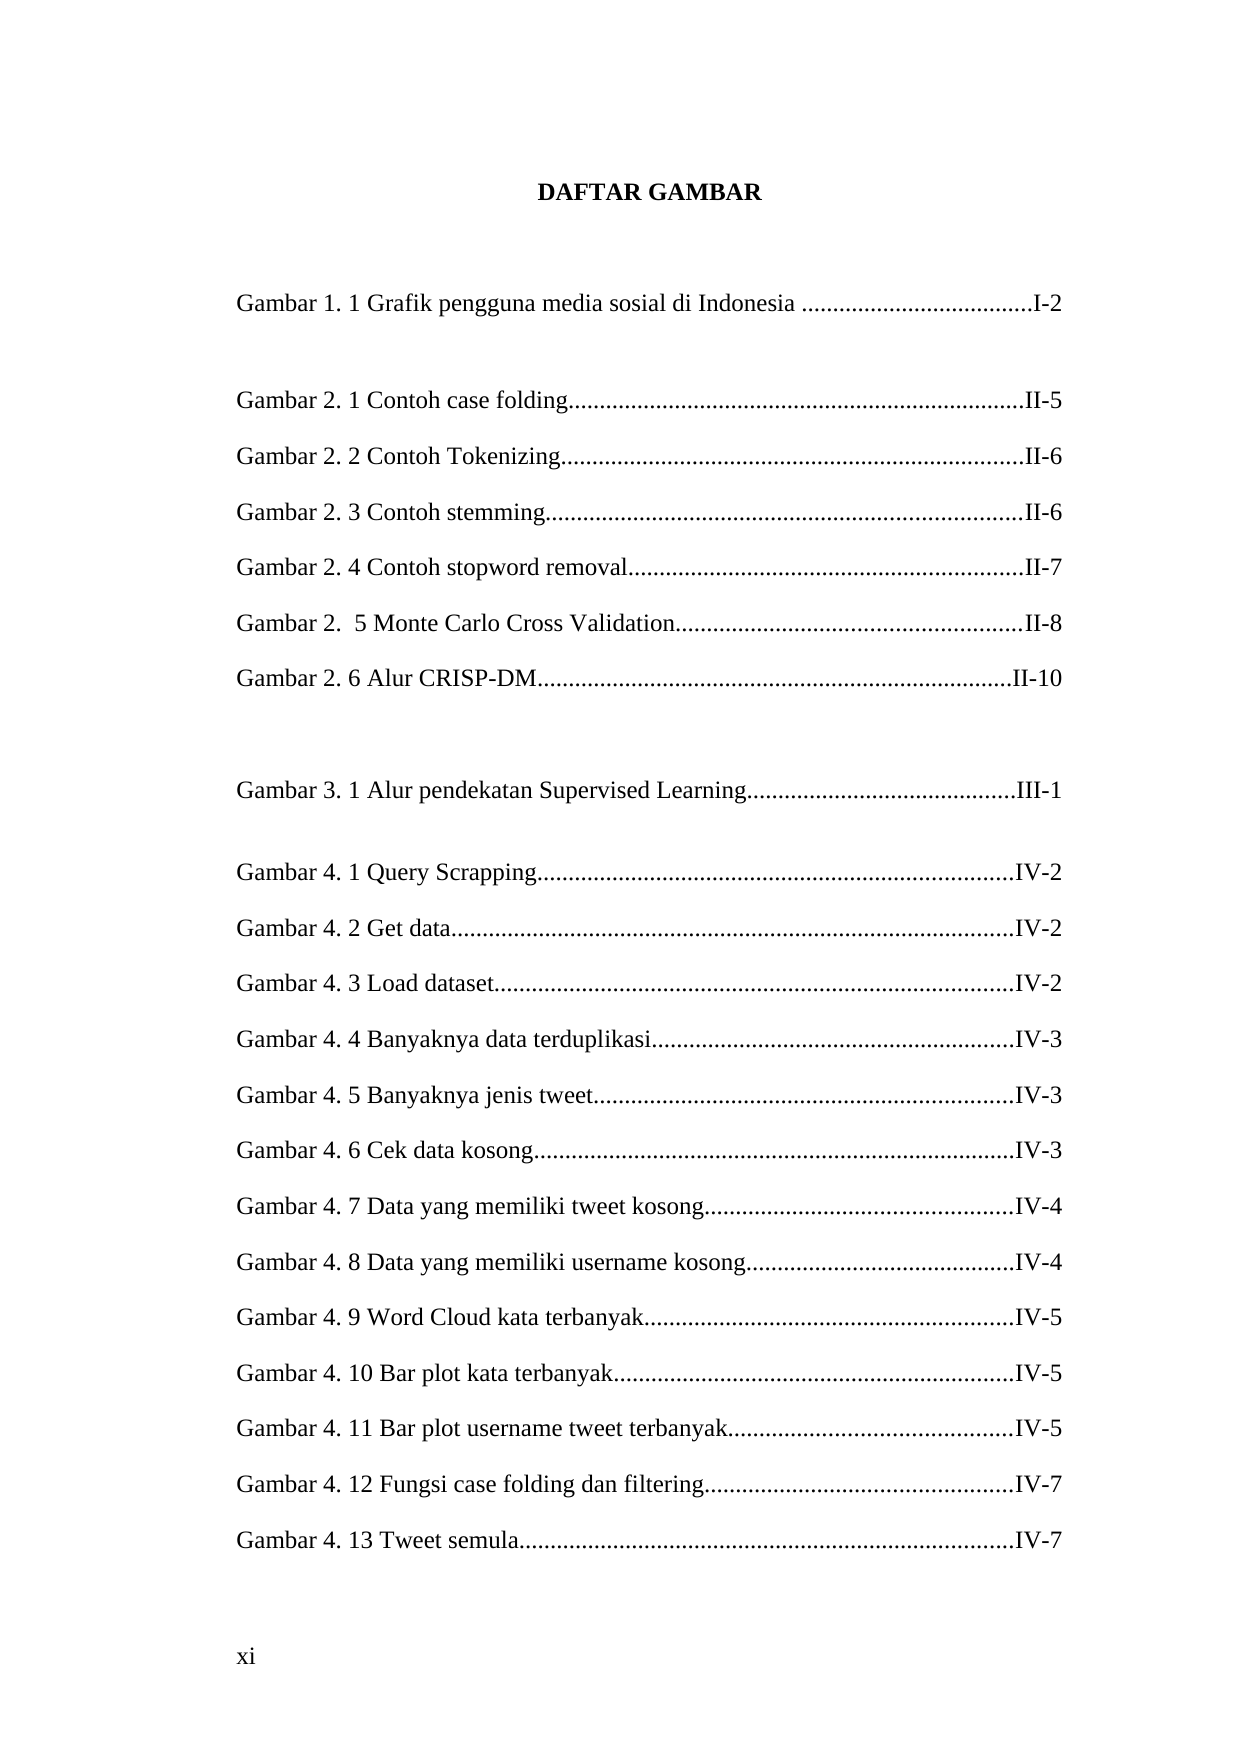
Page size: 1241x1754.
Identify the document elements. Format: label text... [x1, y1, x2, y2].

text Gambar 4. 11 Bar plot username tweet terbanyak IV-5 [236, 1413, 1063, 1442]
text Gambar 4. 3 Load dataset IV-2 [236, 968, 1063, 997]
text Gambar 4. 12 Fungsi case folding dan filtering IV-7 [236, 1469, 1063, 1498]
text Gambar 4. 8 Data yang memiliki username kosong IV-4 [236, 1247, 1063, 1275]
text Gambar 2. 1 Contoh case folding II-5 [236, 385, 1063, 414]
text Gambar 4. 4 Banyaknya data terduplikasi IV-3 [236, 1024, 1063, 1053]
text Gambar 4. 1 Query Scrapping IV-2 [236, 857, 1063, 886]
text Gambar 4. 10 Bar plot kata terbanyak IV-5 [236, 1358, 1063, 1387]
text Gambar 3. 1 Alur pendekatan Supervised Learning III-1 [236, 775, 1063, 803]
text Gambar 4. 7 Data yang memiliki tweet kosong IV-4 [236, 1191, 1063, 1220]
text Gambar 4. 5 Banyaknya jenis tweet IV-3 [236, 1080, 1063, 1108]
text Gambar 2. 2 Contoh Tokenizing II-6 [236, 441, 1063, 470]
text Gambar 4. 6 Cek data kosong IV-3 [236, 1135, 1063, 1164]
text DAFTAR GAMBAR [236, 177, 1063, 206]
text Gambar 4. 9 Word Cloud kata terbanyak IV-5 [236, 1302, 1063, 1331]
text Gambar 2. 5 Monte Carlo Cross Validation II-8 [236, 608, 1063, 637]
text Gambar 2. 3 Contoh stemming II-6 [236, 497, 1063, 525]
text Gambar 1. 1 Grafik pengguna media sosial di Indonesia I-2 [236, 288, 1063, 317]
text Gambar 4. 13 Tweet semula IV-7 [236, 1525, 1063, 1553]
text Gambar 4. 2 Get data IV-2 [236, 913, 1063, 942]
text Gambar 2. 6 Alur CRISP-DM II-10 [236, 663, 1063, 692]
text Gambar 2. 4 Contoh stopword removal II-7 [236, 552, 1063, 581]
